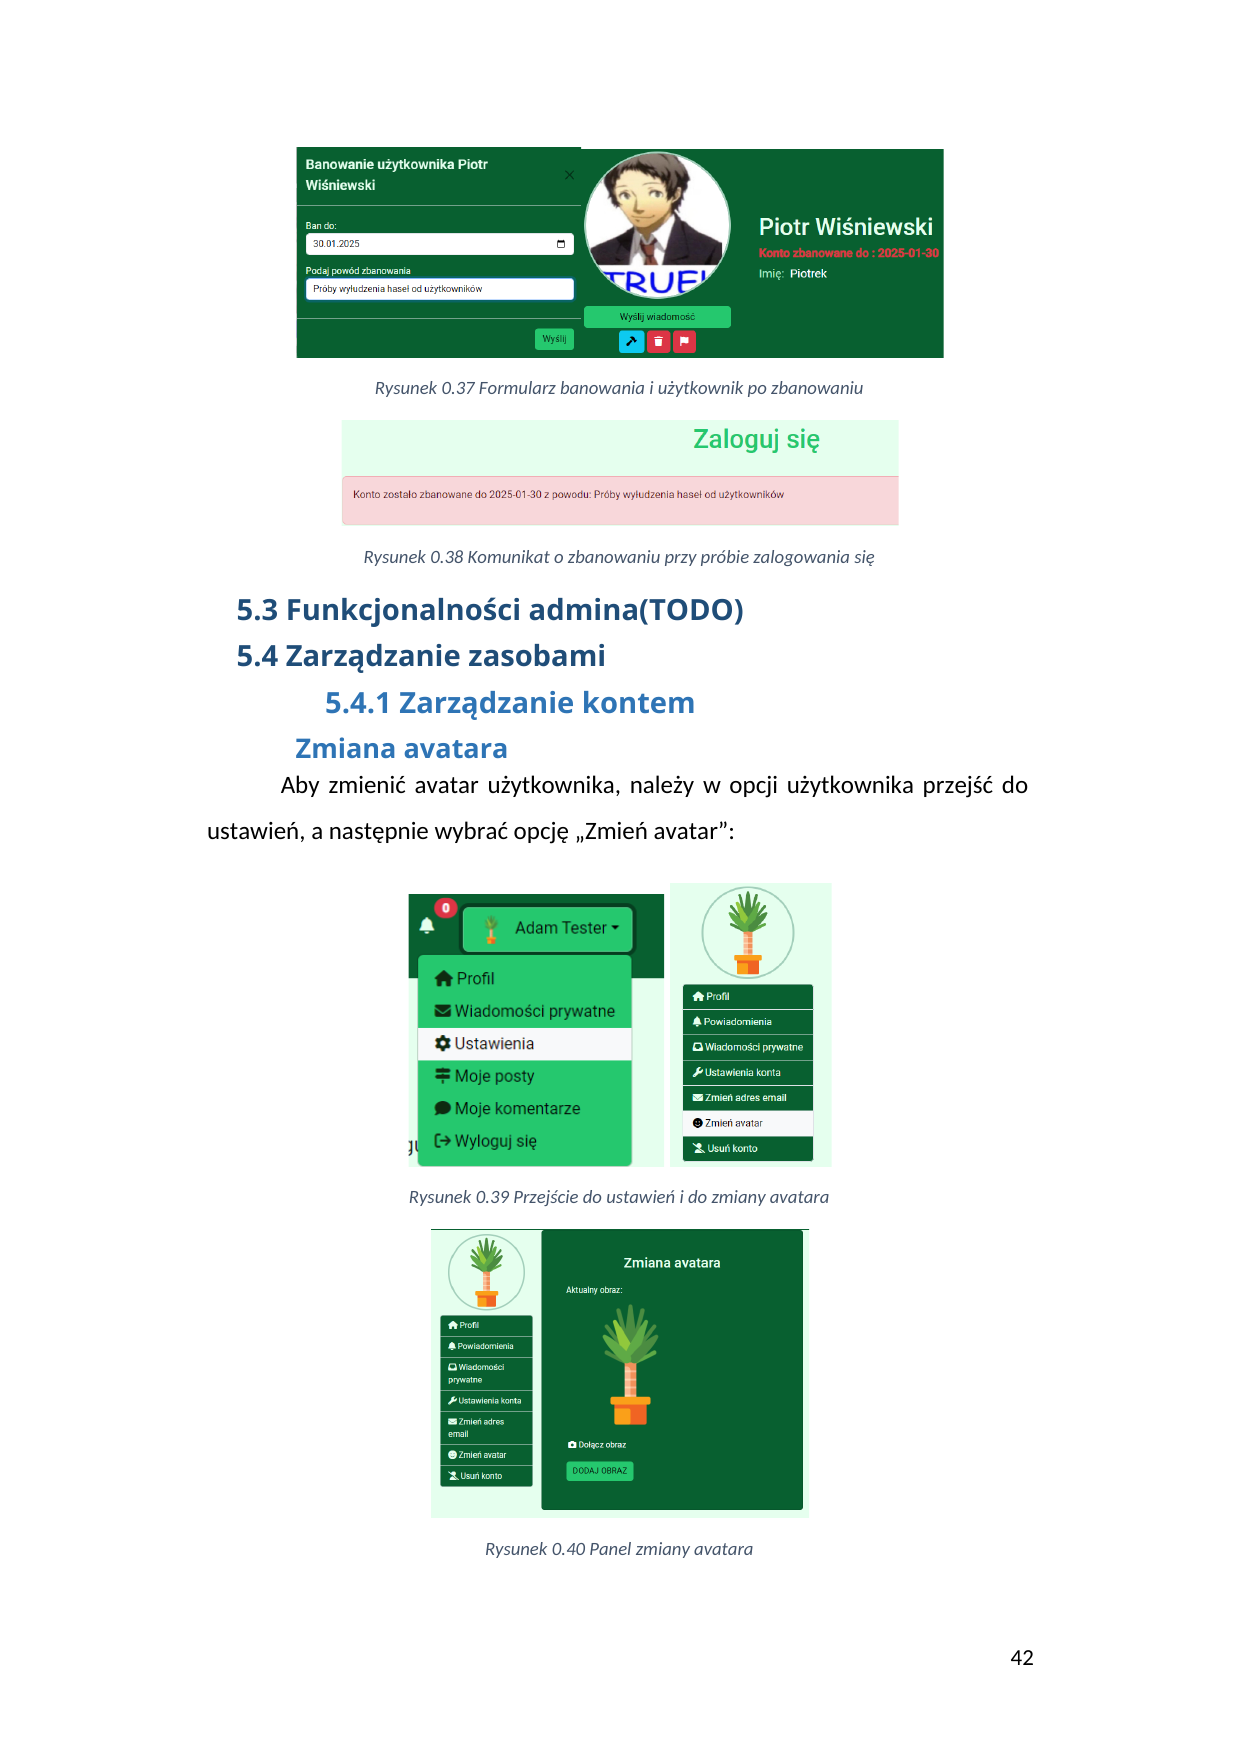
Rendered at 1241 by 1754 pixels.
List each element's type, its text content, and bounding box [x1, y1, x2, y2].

picture [341, 420, 899, 526]
subtitle Zmiana avatara [295, 730, 1033, 767]
picture [296, 147, 944, 358]
subtitle Zarządzanie kontem [295, 683, 1033, 722]
picture [670, 883, 832, 1167]
subtitle Zarządzanie zasobami [207, 636, 1033, 675]
picture [431, 1229, 810, 1518]
subtitle Funkcjonalności admina(TODO) [207, 589, 1033, 628]
text Aby zmienić avatar użytkownika, należy w opcji użytkownika przejść do ustawień, a następnie wybrać opcję „Zmień avatar”: [207, 769, 1029, 846]
picture [408, 894, 665, 1167]
